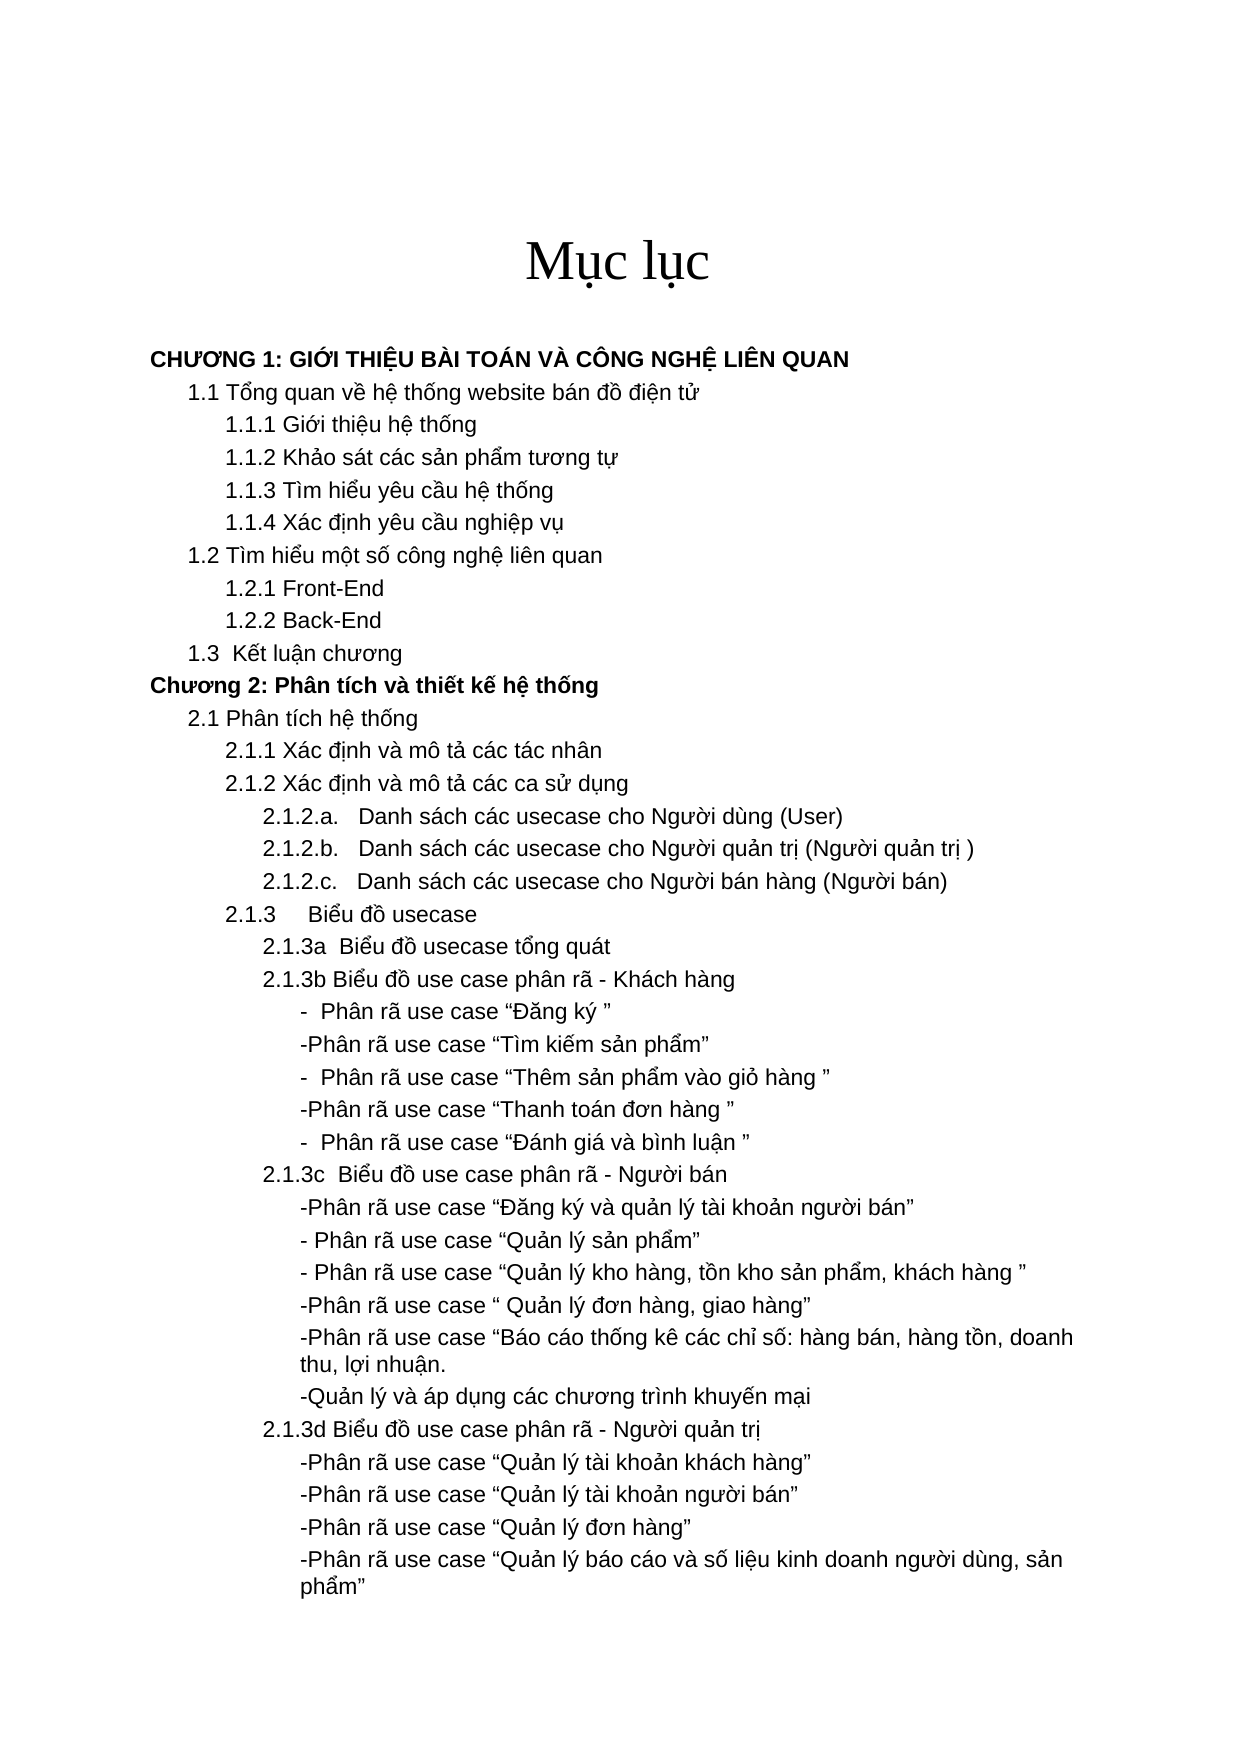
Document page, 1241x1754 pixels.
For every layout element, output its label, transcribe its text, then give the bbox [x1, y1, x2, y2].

text Mục lục [150, 227, 1090, 292]
